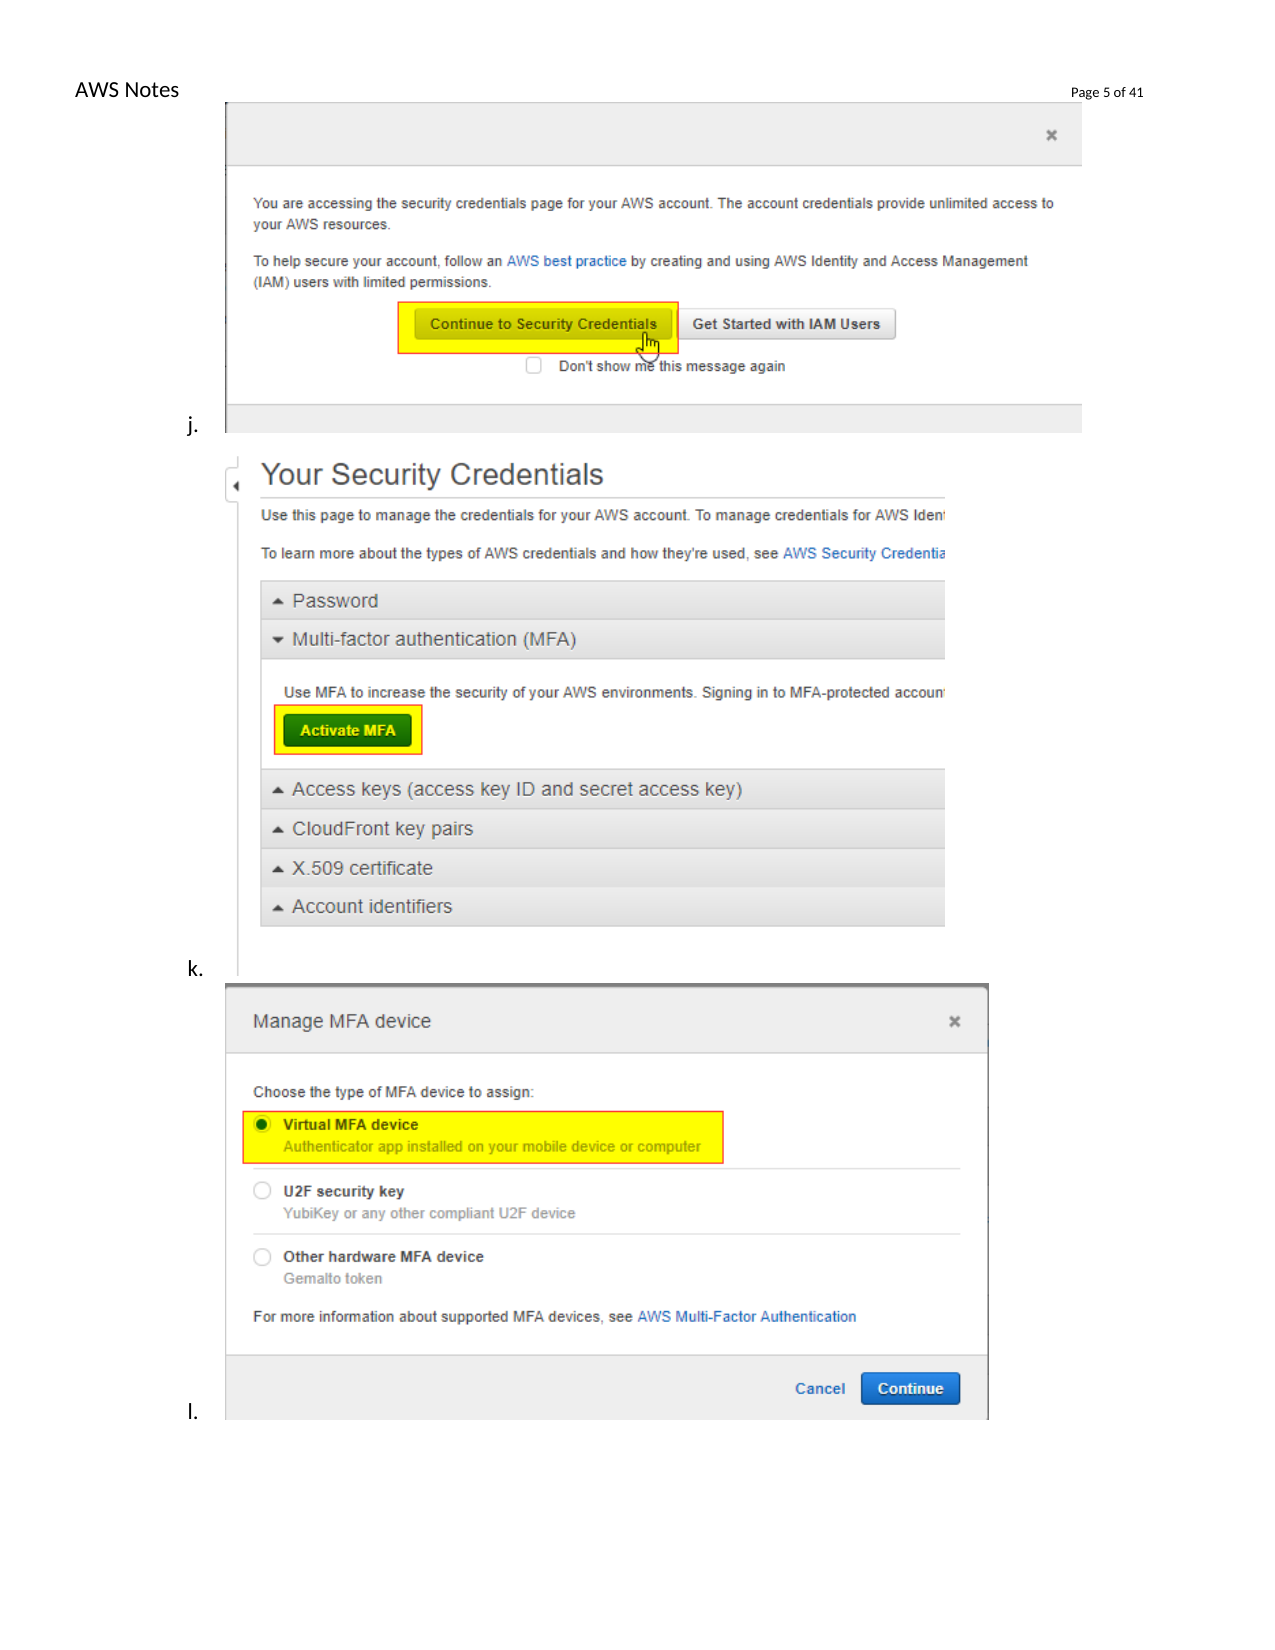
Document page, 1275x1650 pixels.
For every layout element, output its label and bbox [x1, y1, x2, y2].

picture [225, 983, 989, 1420]
picture [225, 440, 945, 976]
picture [225, 102, 1082, 433]
